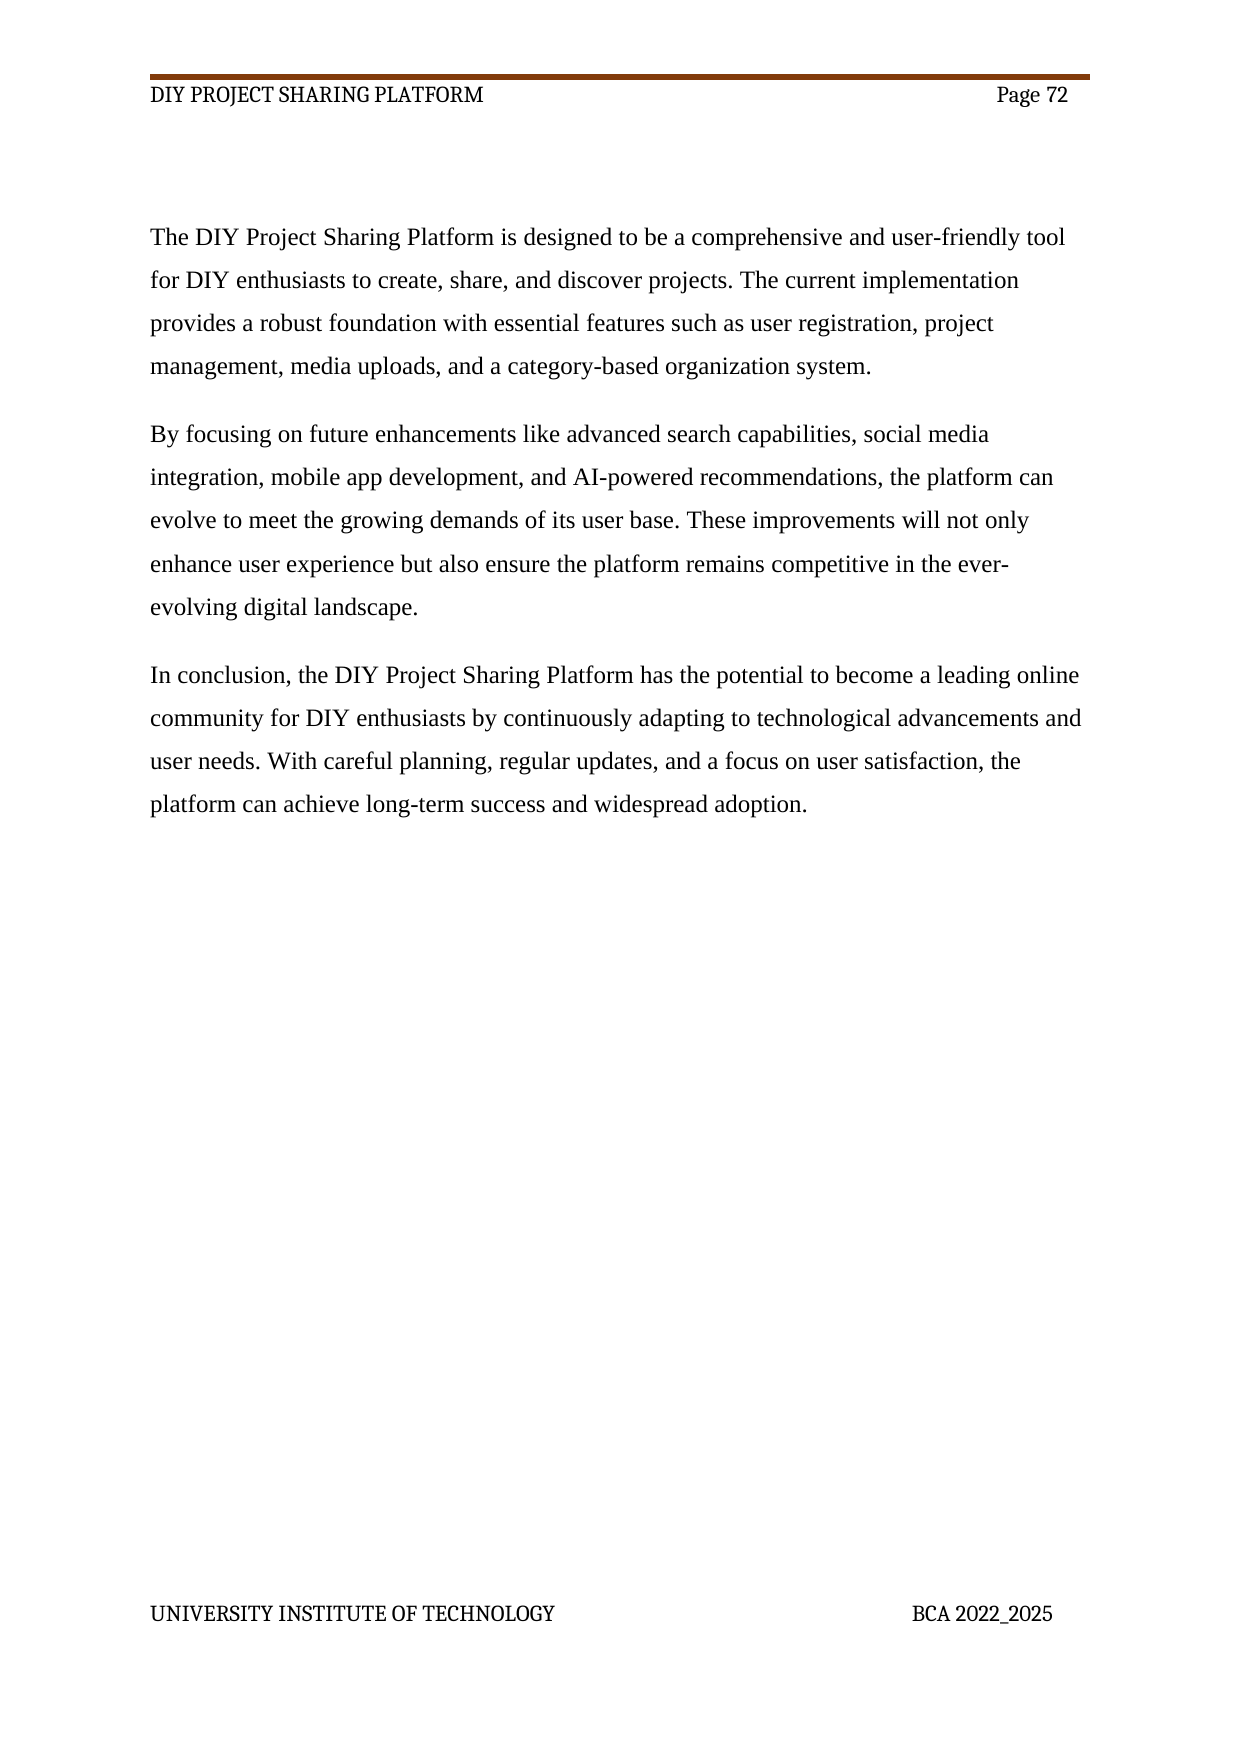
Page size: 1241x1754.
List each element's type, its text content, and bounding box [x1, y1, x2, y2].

text The DIY Project Sharing Platform is designed to be a comprehensive and user-friendly tool for DIY enthusiasts to create, share, and discover projects. The current implementation provides a robust foundation with essential features such as user registration, project management, media uploads, and a category-based organization system. [150, 222, 1090, 380]
text In conclusion, the DIY Project Sharing Platform has the potential to become a leading online community for DIY enthusiasts by continuously adapting to technological advancements and user needs. With careful planning, regular updates, and a focus on user satisfaction, the platform can achieve long-term success and widespread adoption. [150, 660, 1090, 818]
text By focusing on future enhancements like advanced search capabilities, social media integration, mobile app development, and AI-powered recommendations, the platform can evolve to meet the growing demands of its user base. These improvements will not only enhance user experience but also ensure the platform remains competitive in the ever-evolving digital landscape. [150, 419, 1090, 621]
